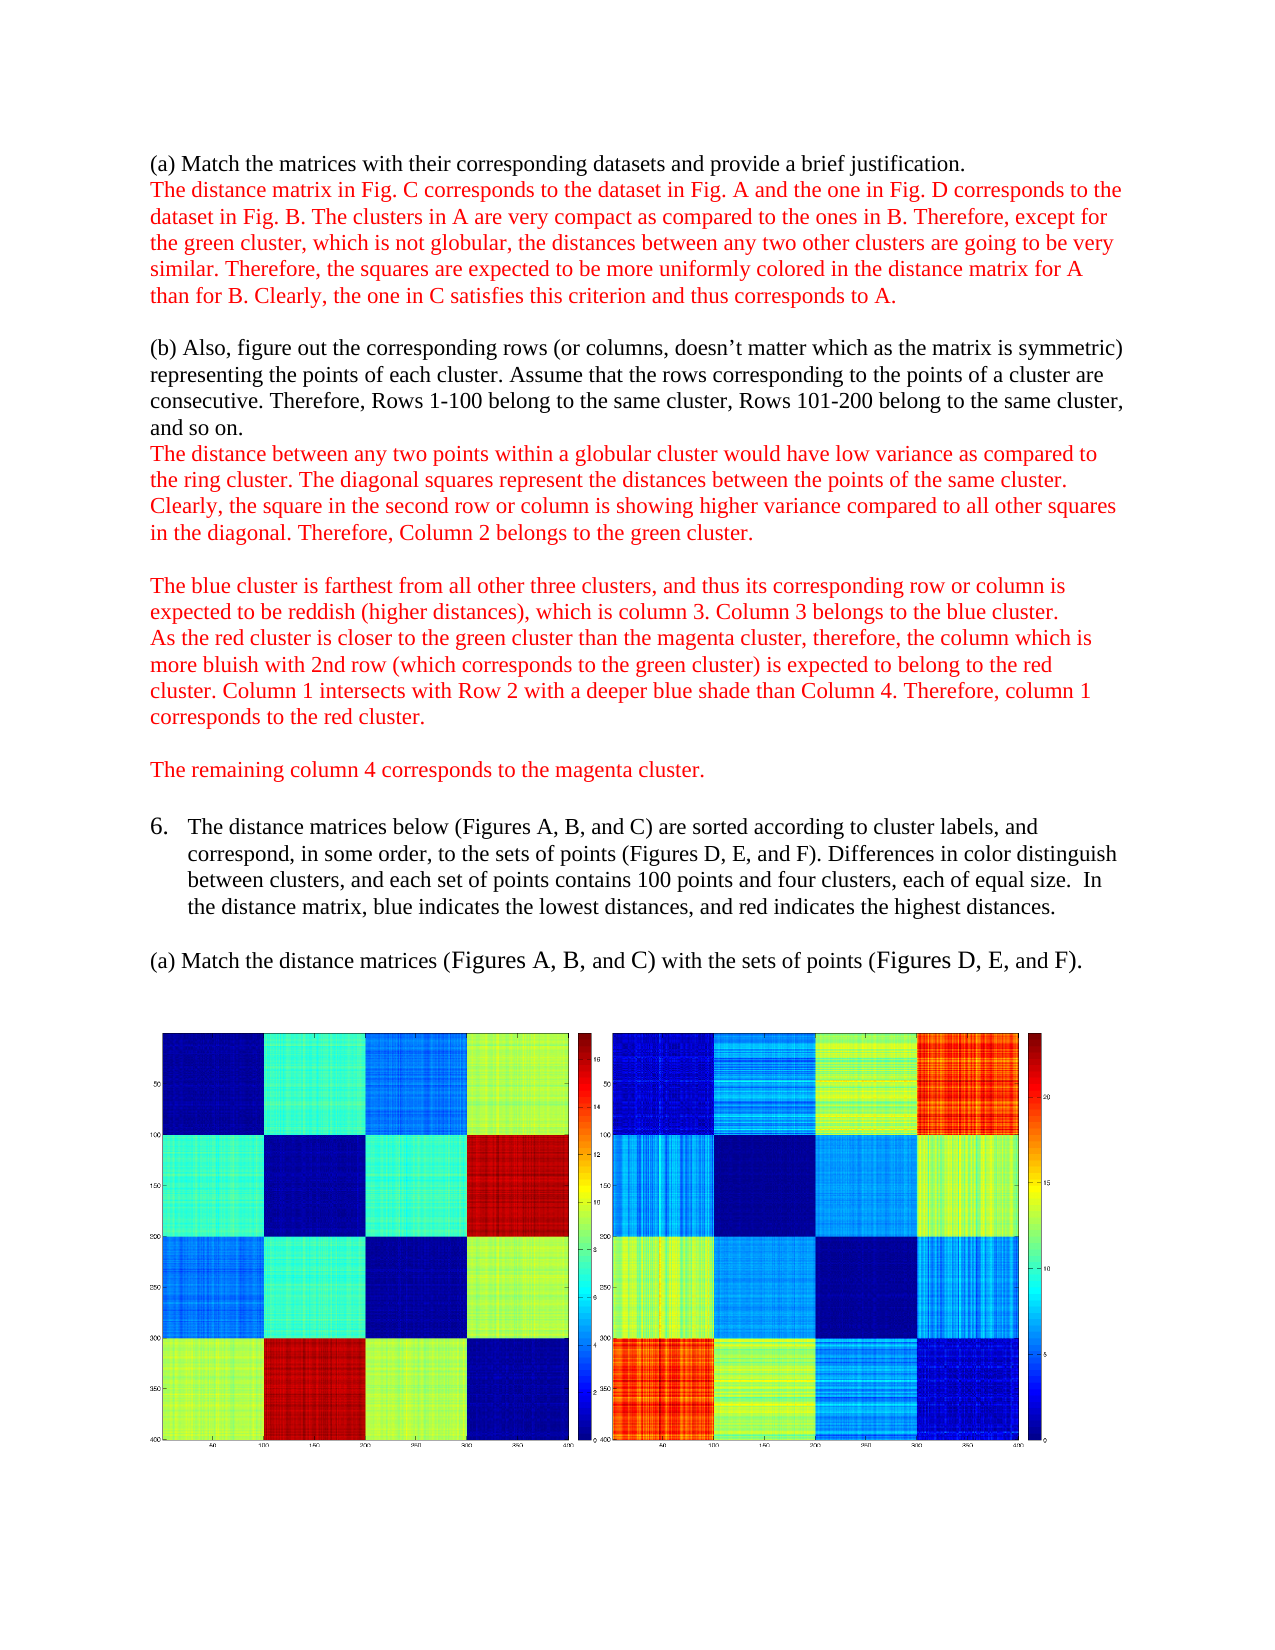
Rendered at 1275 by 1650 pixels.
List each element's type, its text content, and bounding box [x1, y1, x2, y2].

text The blue cluster is farthest from all other three clusters, and thus its corresponding row or column is expected to be reddish (higher distances), which is column 3. Column 3 belongs to the blue cluster. [150, 572, 1125, 624]
text As the red cluster is closer to the green cluster than the magenta cluster, therefore, the column which is more bluish with 2nd row (which corresponds to the green cluster) is expected to belong to the red cluster. Column 1 intersects with Row 2 with a deeper blue shade than Column 4. Therefore, column 1 corresponds to the red cluster. [150, 624, 1125, 730]
text The distance matrix in Fig. C corresponds to the dataset in Fig. A and the one in Fig. D corresponds to the dataset in Fig. B. The clusters in A are very compact as compared to the ones in B. Therefore, except for the green cluster, which is not globular, the distances between any two other clusters are going to be very similar. Therefore, the squares are expected to be more uniformly colored in the distance matrix for A than for B. Clearly, the one in C satisfies this criterion and thus corresponds to A. [150, 176, 1125, 308]
list The distance matrices below (Figures A, B, and C) are sorted according to cluster labels, and correspond, in some order, to the sets of points (Figures D, E, and F). Differences in color distinguish between clusters, and each set of points contains 100 points and four clusters, each of equal size. In the distance matrix, blue indicates the lowest distances, and red indicates the highest distances. [150, 811, 1125, 919]
text (a) Match the matrices with their corresponding datasets and provide a brief justification. [150, 150, 1125, 176]
text The distance between any two points within a globular cluster would have low variance as compared to the ring cluster. The diagonal squares represent the distances between the points of the same cluster. Clearly, the square in the second row or column is showing higher variance compared to all other squares in the diagonal. Therefore, Column 2 belongs to the green cluster. [150, 440, 1125, 545]
text (b) Also, figure out the corresponding rows (or columns, doesn’t matter which as the matrix is symmetric) representing the points of each cluster. Assume that the rows corresponding to the points of a cluster are consecutive. Therefore, Rows 1-100 belong to the same cluster, Rows 101-200 belong to the same cluster, and so on. [150, 334, 1125, 440]
picture [150, 1026, 1050, 1447]
text The remaining column 4 corresponds to the magenta cluster. [150, 756, 1125, 782]
text (a) Match the distance matrices (Figures A, B, and C) with the sets of points (Figures D, E, and F). [150, 945, 1125, 974]
